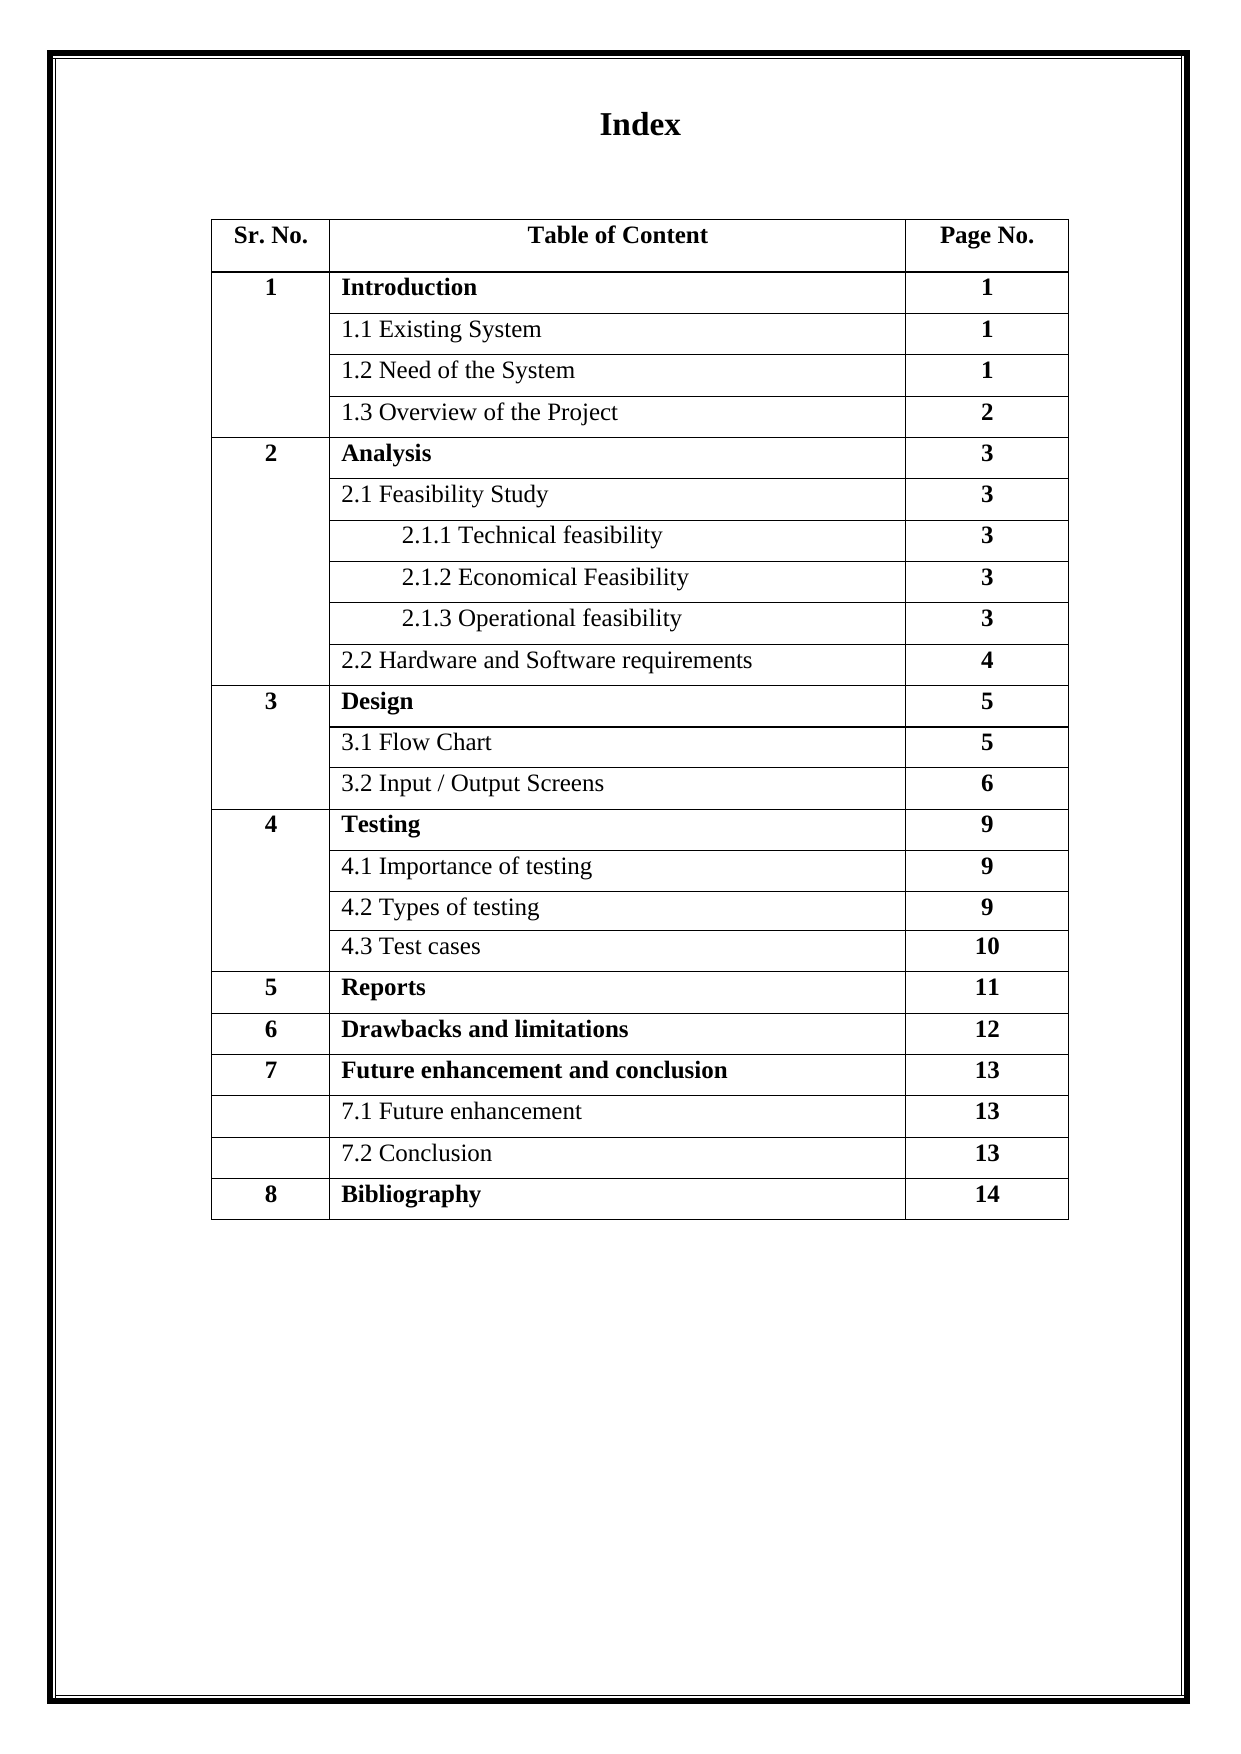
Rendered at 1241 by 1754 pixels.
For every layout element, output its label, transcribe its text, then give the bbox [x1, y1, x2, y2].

table_cell 4 [212, 810, 329, 971]
table_cell 14 [906, 1179, 1068, 1219]
table_cell 13 [906, 1138, 1068, 1178]
table_cell 3 [906, 438, 1068, 478]
table_cell Design [330, 686, 905, 726]
table_cell 3 [212, 686, 329, 808]
table_cell 3 [906, 521, 1068, 561]
table_cell 3.1 Flow Chart [330, 728, 905, 767]
table_cell Existing System [330, 314, 905, 354]
table_cell 11 [906, 972, 1068, 1013]
table_cell Reports [330, 972, 905, 1013]
table_cell 13 [906, 1096, 1068, 1137]
table_cell 2 [212, 438, 329, 685]
table_cell 2.1.3 Operational feasibility [330, 603, 905, 644]
table_cell 1 [212, 273, 329, 437]
table_cell 2.1.1 Technical feasibility [330, 521, 905, 561]
table_cell 13 [906, 1055, 1068, 1095]
table_cell 3 [906, 603, 1068, 644]
table_cell 9 [906, 892, 1068, 930]
table_cell [212, 1096, 329, 1137]
table_cell 5 [906, 686, 1068, 726]
table_cell 8 [212, 1179, 329, 1219]
table_cell Overview of the Project [330, 397, 905, 437]
table_cell 5 [212, 972, 329, 1013]
table_cell 6 [212, 1014, 329, 1054]
table_cell 7.2 Conclusion [330, 1138, 905, 1178]
table_cell 1 [906, 355, 1068, 396]
table_cell 7.1 Future enhancement [330, 1096, 905, 1137]
table_cell 12 [906, 1014, 1068, 1054]
table_cell 1 [906, 314, 1068, 354]
table_header Page No. [906, 220, 1068, 271]
table_cell 2 [906, 397, 1068, 437]
table_cell 9 [906, 851, 1068, 891]
table_cell Introduction [330, 273, 905, 313]
table_cell 5 [906, 728, 1068, 767]
table_cell 4 [906, 645, 1068, 685]
table_cell Testing [330, 810, 905, 850]
table_cell 3 [906, 479, 1068, 519]
table_cell 6 [906, 768, 1068, 808]
table_cell 2.1.2 Economical Feasibility [330, 562, 905, 602]
table_cell Analysis [330, 438, 905, 478]
table_cell [212, 1138, 329, 1178]
table_cell Future enhancement and conclusion [330, 1055, 905, 1095]
table_cell Need of the System [330, 355, 905, 396]
table_cell 1 [906, 273, 1068, 313]
table_cell 10 [906, 931, 1068, 971]
table_cell 7 [212, 1055, 329, 1095]
table_cell Bibliography [330, 1179, 905, 1219]
table_cell 3.2 Input / Output Screens [330, 768, 905, 808]
table_header Sr. No. [212, 220, 329, 271]
table_cell 4.3 Test cases [330, 931, 905, 971]
table_cell 2.2 Hardware and Software requirements [330, 645, 905, 685]
table_cell 4.1 Importance of testing [330, 851, 905, 891]
text Index [119, 104, 1161, 142]
table_header Table of Content [330, 220, 905, 271]
table_cell 2.1 Feasibility Study [330, 479, 905, 519]
table_cell 3 [906, 562, 1068, 602]
table_cell 9 [906, 810, 1068, 850]
table_cell 4.2 Types of testing [330, 892, 905, 930]
table_cell Drawbacks and limitations [330, 1014, 905, 1054]
